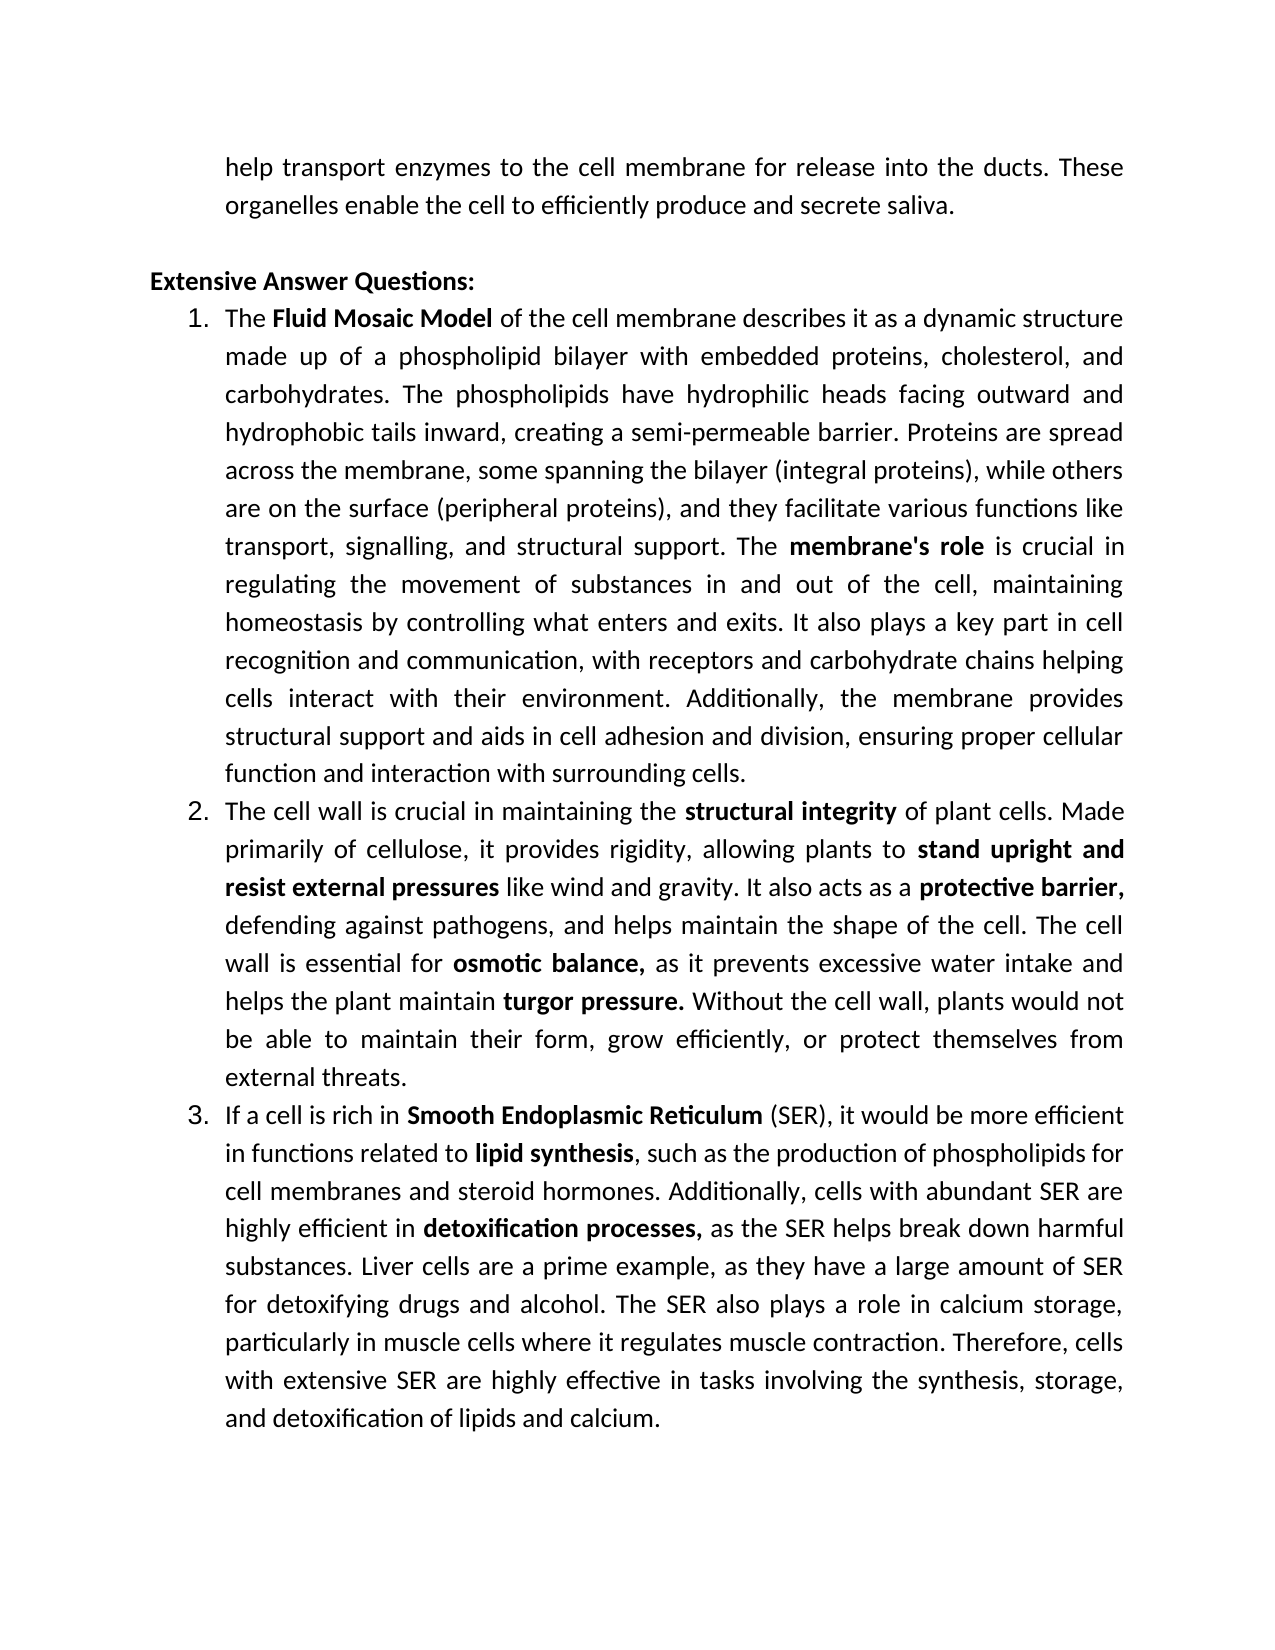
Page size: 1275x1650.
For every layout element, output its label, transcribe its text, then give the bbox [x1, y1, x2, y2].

list If a cell is rich in Smooth Endoplasmic Reticulum (SER), it would be more efficient in functions related to lipid synthesis, such as the production of phospholipids for cell membranes and steroid hormones. Additionally, cells with abundant SER are highly efficient in detoxification processes, as the SER helps break down harmful substances. Liver cells are a prime example, as they have a large amount of SER for detoxifying drugs and alcohol. The SER also plays a role in calcium storage, particularly in muscle cells where it regulates muscle contraction. Therefore, cells with extensive SER are highly effective in tasks involving the synthesis, storage, and detoxification of lipids and calcium. [187, 1098, 1125, 1434]
list The Fluid Mosaic Model of the cell membrane describes it as a dynamic structure made up of a phospholipid bilayer with embedded proteins, cholesterol, and carbohydrates. The phospholipids have hydrophilic heads facing outward and hydrophobic tails inward, creating a semi-permeable barrier. Proteins are spread across the membrane, some spanning the bilayer (integral proteins), while others are on the surface (peripheral proteins), and they facilitate various functions like transport, signalling, and structural support. The membrane's role is crucial in regulating the movement of substances in and out of the cell, maintaining homeostasis by controlling what enters and exits. It also plays a key part in cell recognition and communication, with receptors and carbohydrate chains helping cells interact with their environment. Additionally, the membrane provides structural support and aids in cell adhesion and division, ensuring proper cellular function and interaction with surrounding cells. [187, 302, 1125, 790]
text Extensive Answer Questions: [150, 264, 1125, 297]
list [187, 150, 1125, 221]
list The cell wall is crucial in maintaining the structural integrity of plant cells. Made primarily of cellulose, it provides rigidity, allowing plants to stand upright and resist external pressures like wind and gravity. It also acts as a protective barrier, defending against pathogens, and helps maintain the shape of the cell. The cell wall is essential for osmotic balance, as it prevents excessive water intake and helps the plant maintain turgor pressure. Without the cell wall, plants would not be able to maintain their form, grow efficiently, or protect themselves from external threats. [187, 794, 1125, 1093]
